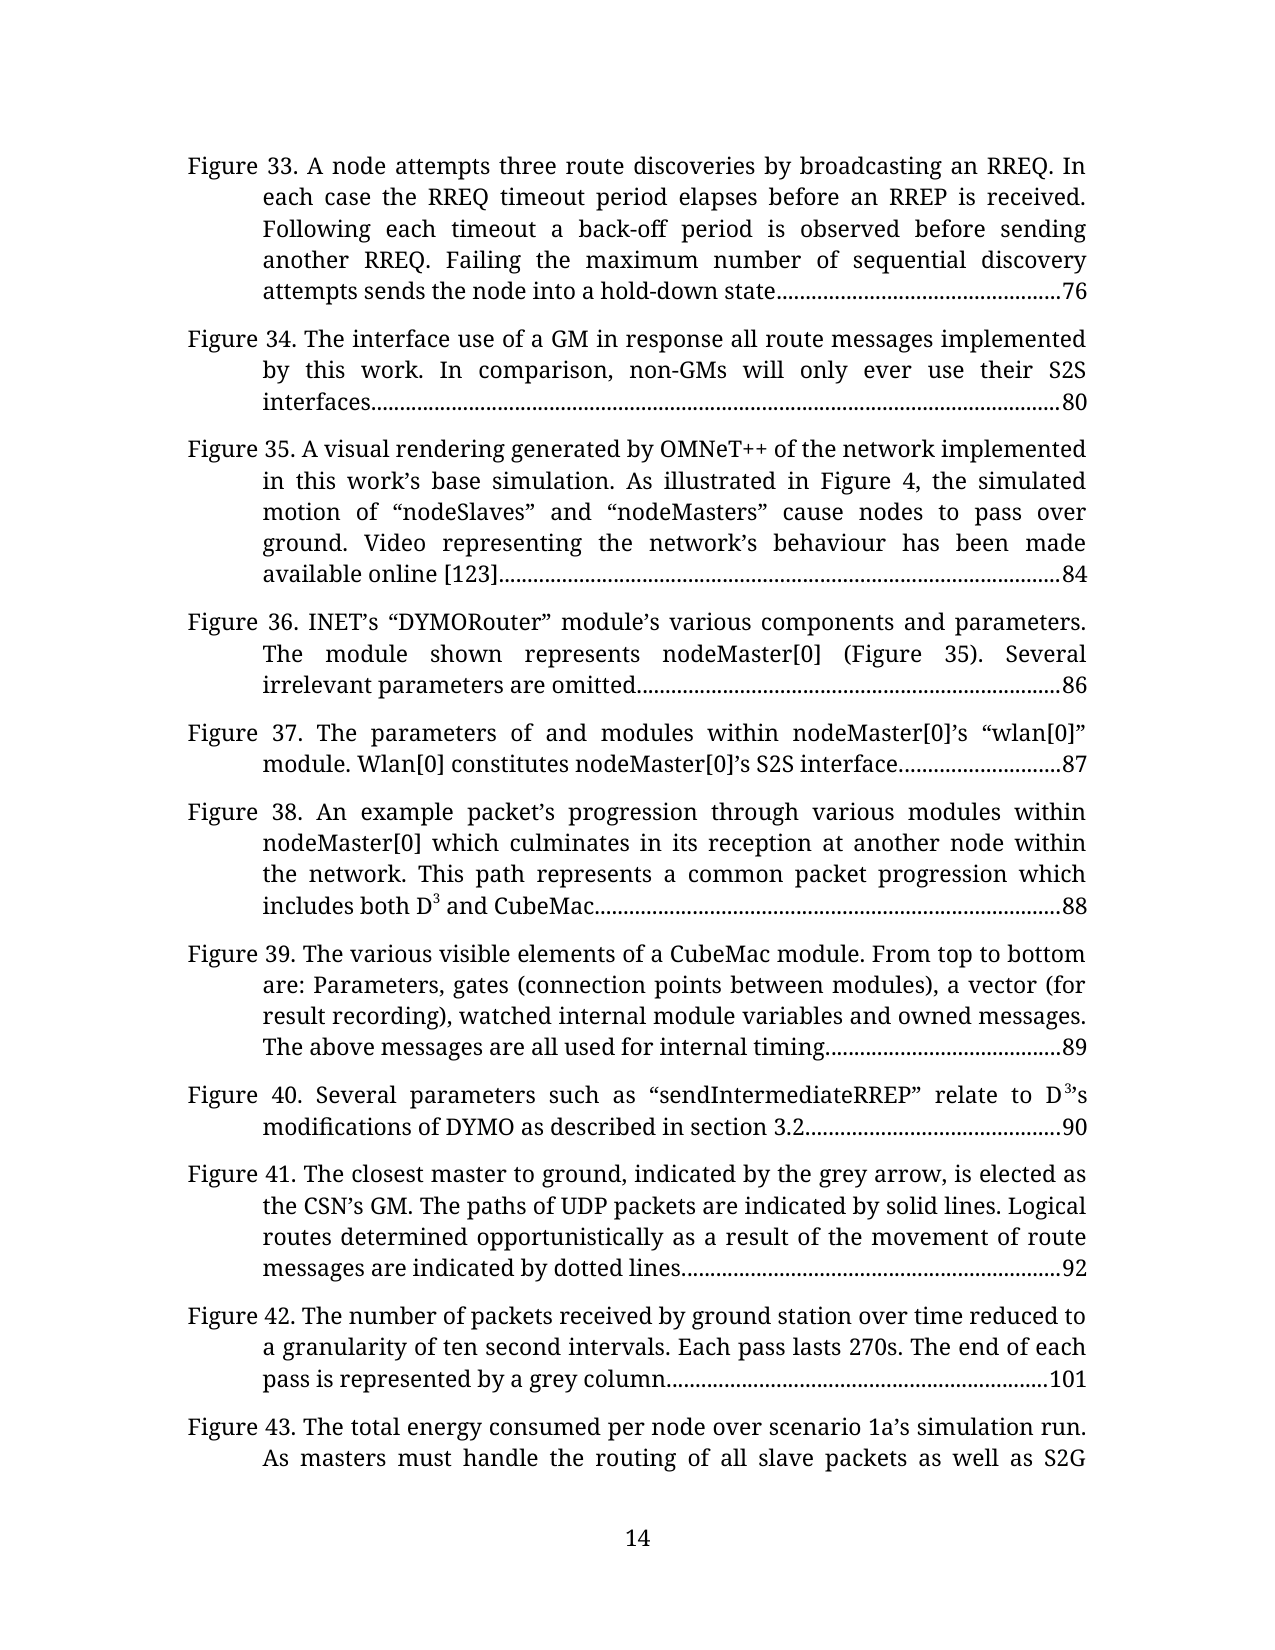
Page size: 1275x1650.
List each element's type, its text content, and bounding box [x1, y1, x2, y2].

text Figure 33. A node attempts three route discoveries by broadcasting an RREQ. In each case the RREQ timeout period elapses before an RREP is received. Following each timeout a back-off period is observed before sending another RREQ. Failing the maximum number of sequential discovery attempts sends the node into a hold-down state 76 [187, 150, 1087, 306]
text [187, 1410, 1087, 1473]
text Figure 38. An example packet’s progression through various modules within nodeMaster[0] which culminates in its reception at another node within the network. This path represents a common packet progression which includes both D3 and CubeMac. 88 [187, 796, 1087, 921]
text Figure 42. The number of packets received by ground station over time reduced to a granularity of ten second intervals. Each pass lasts 270s. The end of each pass is represented by a grey column. 101 [187, 1300, 1087, 1394]
text Figure 35. A visual rendering generated by OMNeT++ of the network implemented in this work’s base simulation. As illustrated in Figure 4, the simulated motion of “nodeSlaves” and “nodeMasters” cause nodes to pass over ground. Video representing the network’s behaviour has been made available online [123]. 84 [187, 433, 1087, 589]
text Figure 37. The parameters of and modules within nodeMaster[0]’s “wlan[0]” module. Wlan[0] constitutes nodeMaster[0]’s S2S interface. 87 [187, 717, 1087, 779]
text Figure 36. INET’s “DYMORouter” module’s various components and parameters. The module shown represents nodeMaster[0] (Figure 35). Several irrelevant parameters are omitted. 86 [187, 606, 1087, 700]
text Figure 40. Several parameters such as “sendIntermediateRREP” relate to D3’s modifications of DYMO as described in section 3.2. 90 [187, 1079, 1087, 1142]
text Figure 39. The various visible elements of a CubeMac module. From top to bottom are: Parameters, gates (connection points between modules), a vector (for result recording), watched internal module variables and owned messages. The above messages are all used for internal timing. 89 [187, 937, 1087, 1062]
text Figure 34. The interface use of a GM in response all route messages implemented by this work. In comparison, non-GMs will only ever use their S2S interfaces. 80 [187, 323, 1087, 417]
text Figure 41. The closest master to ground, indicated by the grey arrow, is elected as the CSN’s GM. The paths of UDP packets are indicated by solid lines. Logical routes determined opportunistically as a result of the movement of route messages are indicated by dotted lines. 92 [187, 1158, 1087, 1283]
